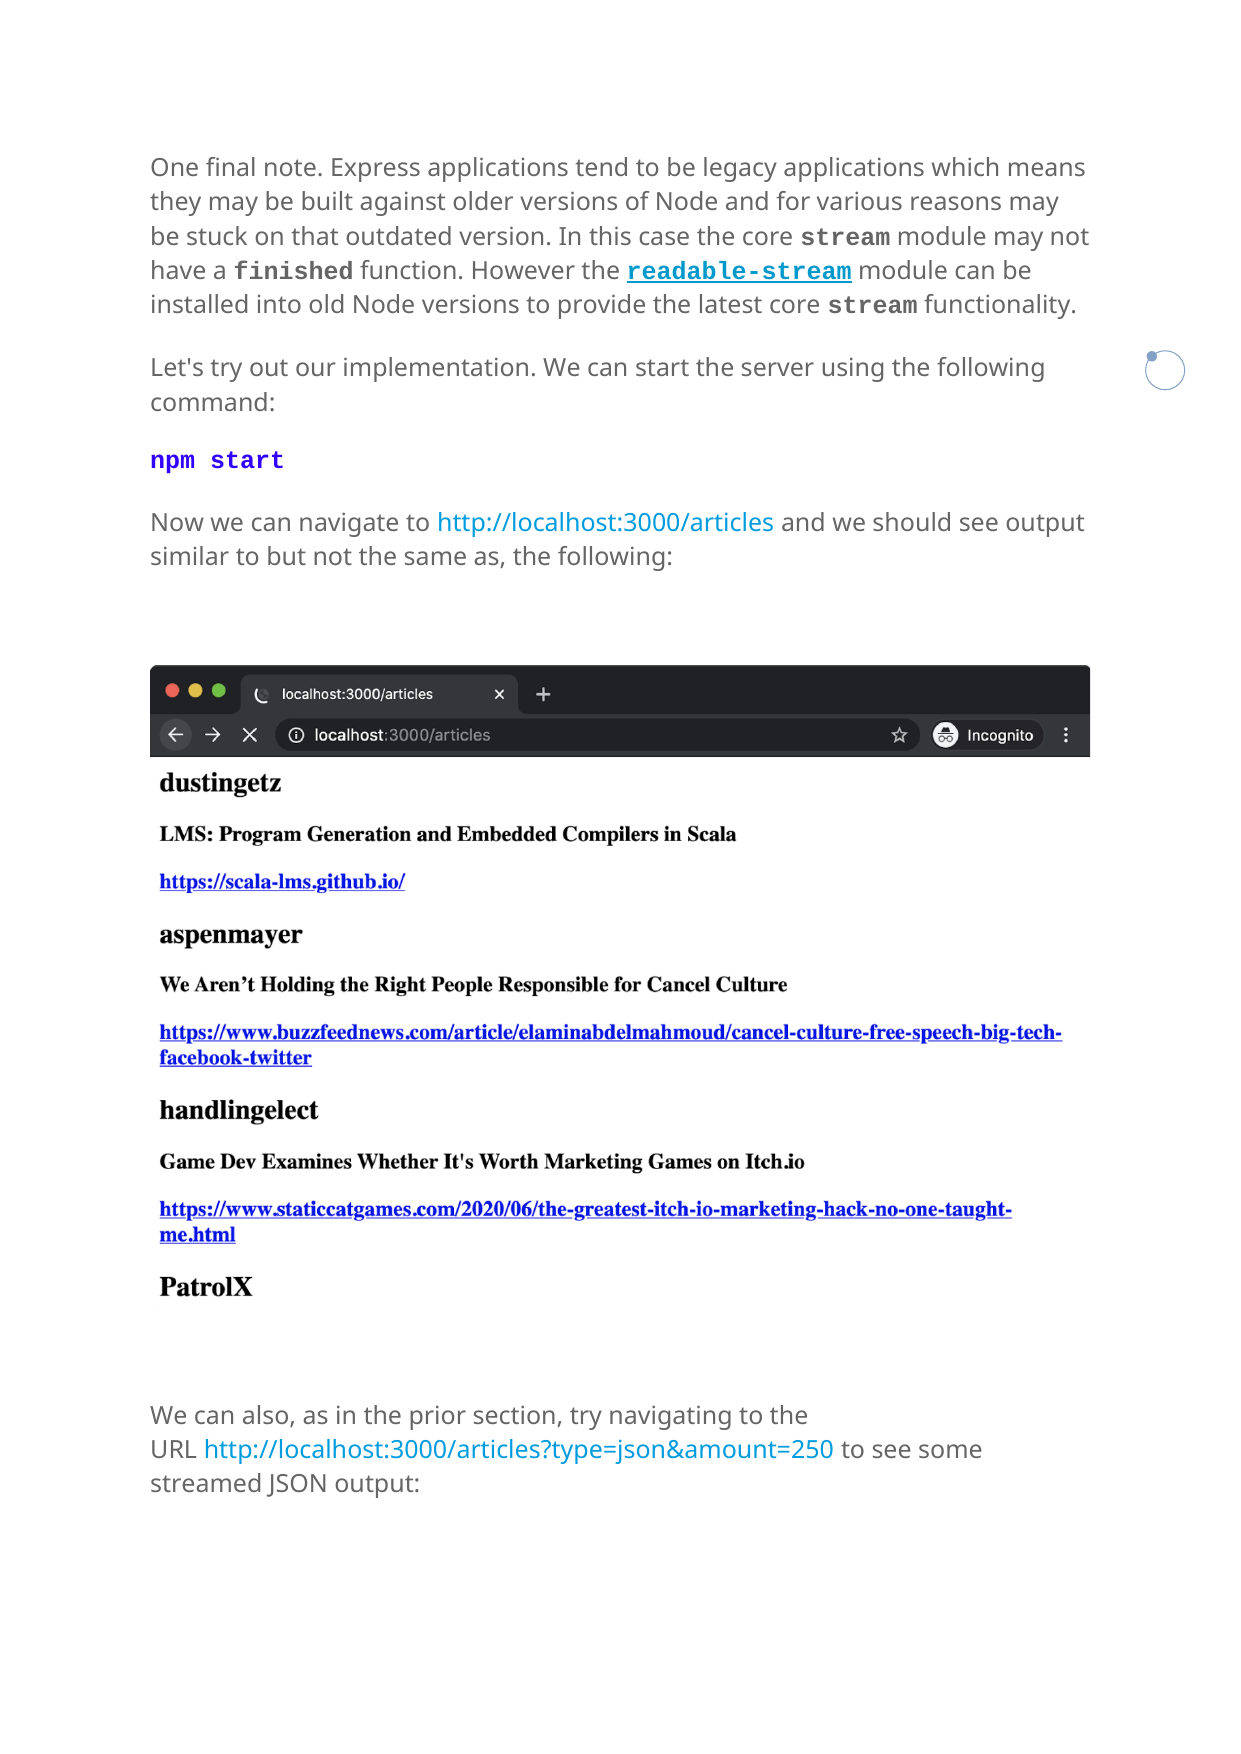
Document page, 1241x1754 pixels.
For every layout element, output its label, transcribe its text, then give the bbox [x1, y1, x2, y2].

picture [150, 665, 1091, 1306]
text Let's try out our implementation. We can start the server using the following command: [150, 350, 1090, 418]
text One final note. Express applications tend to be legacy applications which means they may be built against older versions of Node and for various reasons may be stuck on that outdated version. In this case the core stream module may not have a finished function. However the readable-stream module can be installed into old Node versions to provide the latest core stream functionality. [150, 150, 1090, 321]
text npm start [150, 447, 1090, 476]
text We can also, as in the prior section, try navigating to the URL http://localhost:3000/articles?type=json&amount=250 to see some streamed JSON output: [150, 1397, 1090, 1500]
text Now we can navigate to http://localhost:3000/articles and we should see output similar to but not the same as, the following: [150, 505, 1090, 573]
